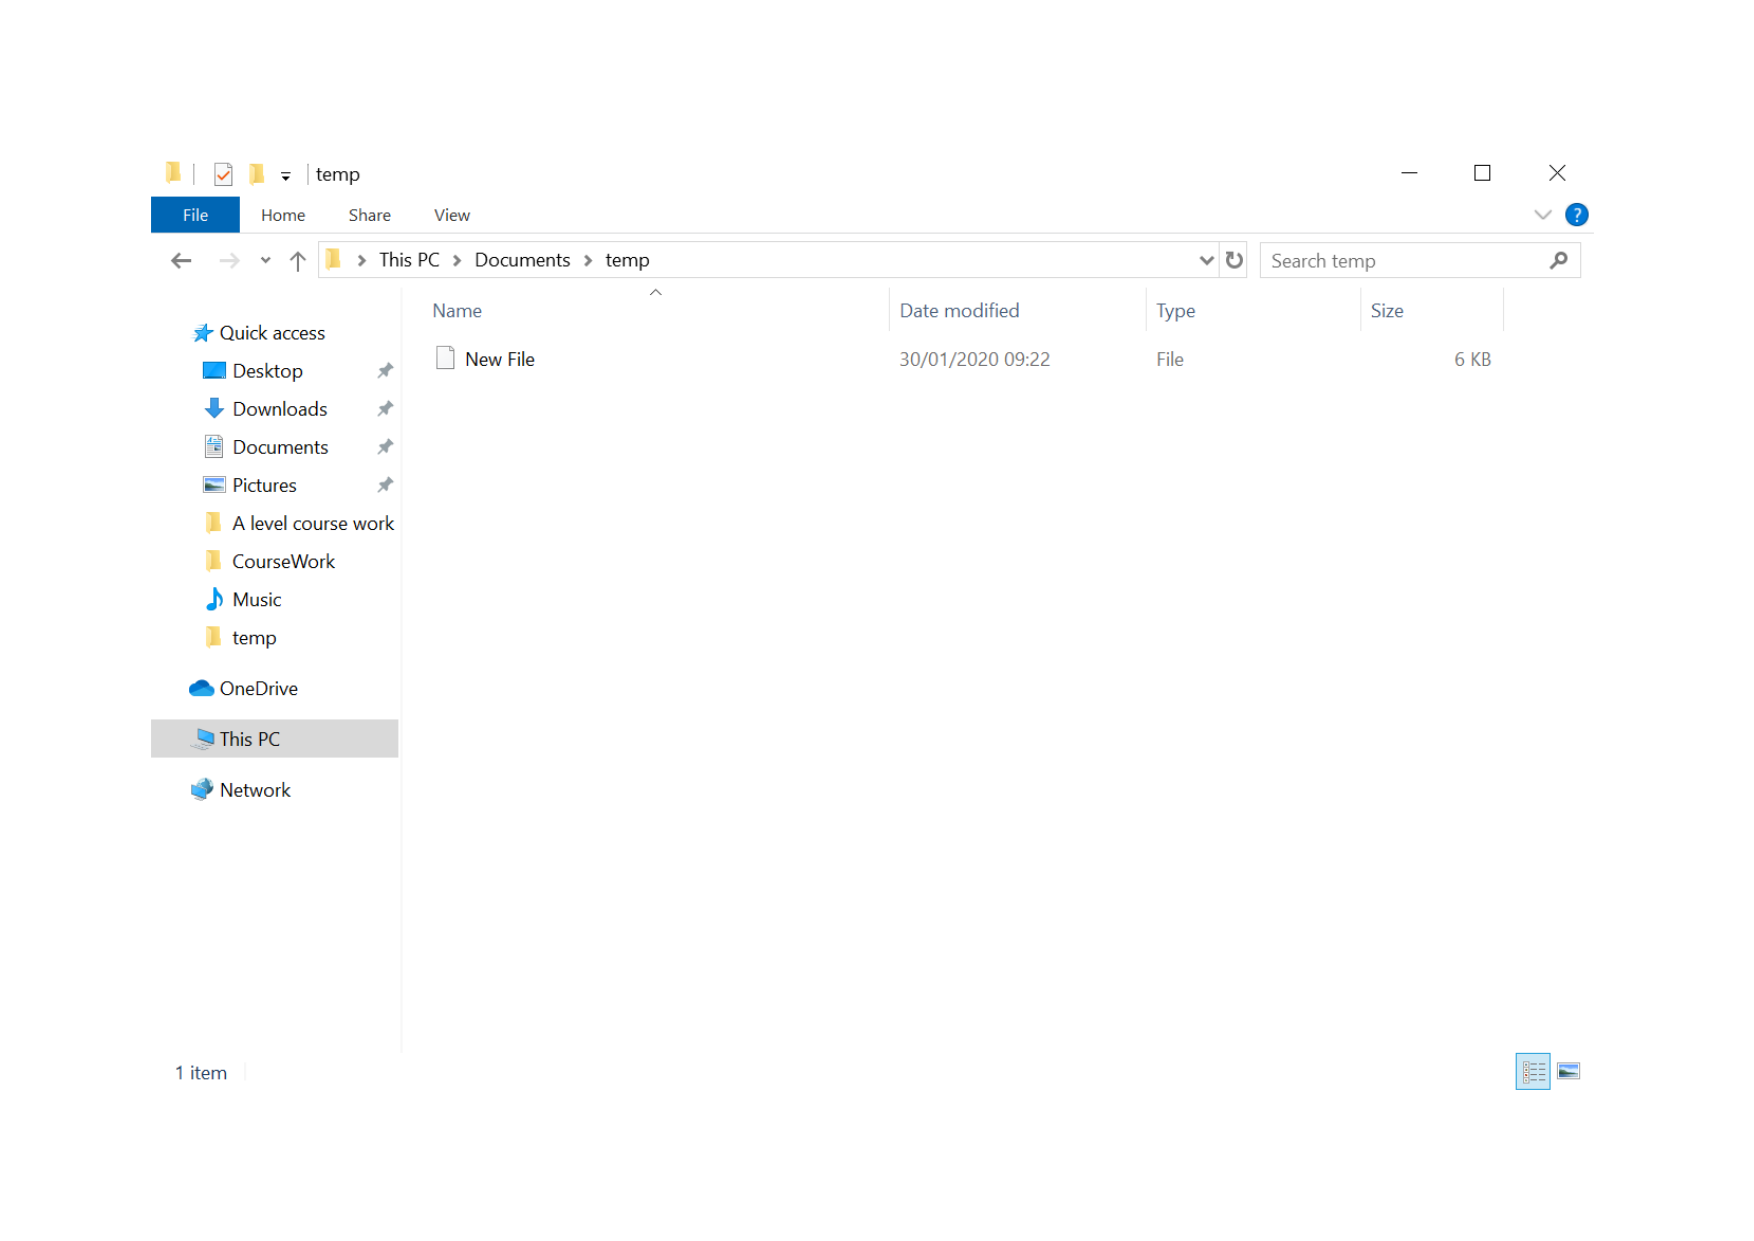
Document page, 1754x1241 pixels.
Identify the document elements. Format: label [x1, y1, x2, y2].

picture [150, 150, 1595, 1091]
